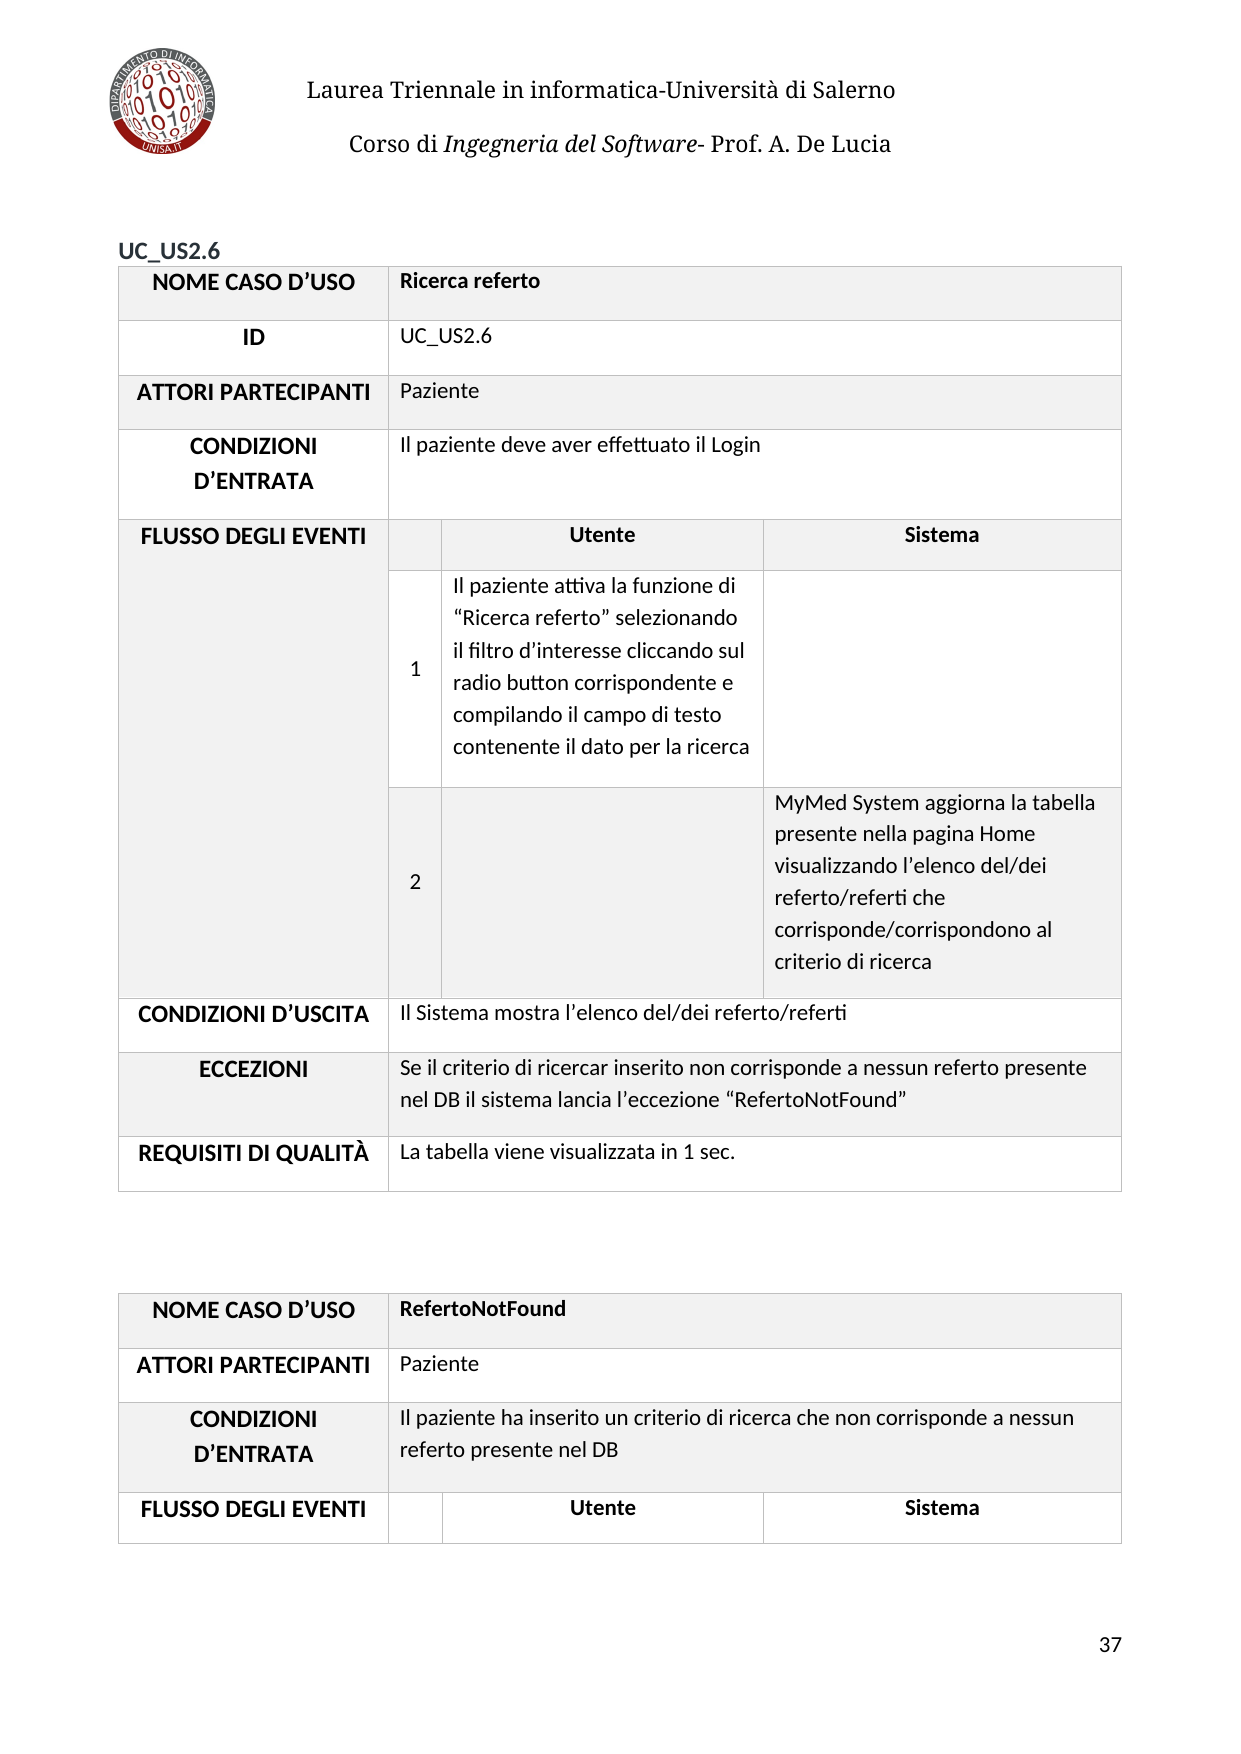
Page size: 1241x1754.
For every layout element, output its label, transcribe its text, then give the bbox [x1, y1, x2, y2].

table_cell Paziente [389, 376, 1121, 429]
table_cell condizioni d’uscita [119, 999, 388, 1052]
table_cell Se il criterio di ricercar inserito non corrisponde a nessun referto presente nel DB il sistema lancia l’eccezione “RefertoNotFound” [389, 1053, 1121, 1136]
table_cell 2 [389, 788, 441, 997]
table_cell Condizioni d’entrata [119, 430, 388, 519]
table_cell Sistema [764, 1493, 1121, 1543]
table_cell flusso degli eventi [119, 1493, 388, 1543]
table_cell [389, 1493, 442, 1543]
table_cell ECCEZIONI [119, 1053, 388, 1136]
table_cell ID [119, 321, 388, 375]
table_cell Attori partecipanti [119, 376, 388, 429]
table_cell Il Sistema mostra l’elenco del/dei referto/referti [389, 999, 1121, 1052]
table_cell Requisiti di qualità [119, 1137, 388, 1191]
table_cell UC_US2.6 [389, 321, 1121, 375]
table_cell Paziente [389, 1349, 1121, 1402]
subtitle UC_US2.6 [118, 235, 1122, 266]
table_cell Attori partecipanti [119, 1349, 388, 1402]
table_header NOME Caso d’uso [119, 267, 388, 320]
picture [109, 48, 215, 154]
table_cell Il paziente deve aver effettuato il Login [389, 430, 1121, 519]
table_cell Il paziente attiva la funzione di “Ricerca referto” selezionando il filtro d’interesse cliccando sul radio button corrispondente e compilando il campo di testo contenente il dato per la ricerca [442, 571, 763, 787]
table_cell Condizioni d’entrata [119, 1403, 388, 1492]
table_cell flusso degli eventi [119, 520, 388, 997]
table_cell MyMed System aggiorna la tabella presente nella pagina Home visualizzando l’elenco del/dei referto/referti che corrisponde/corrispondono al criterio di ricerca [764, 788, 1121, 997]
table_cell [764, 571, 1121, 787]
table_cell Utente [442, 520, 763, 570]
table_cell [389, 520, 441, 570]
table_header Ricerca referto [389, 267, 1121, 320]
table_cell Il paziente ha inserito un criterio di ricerca che non corrisponde a nessun referto presente nel DB [389, 1403, 1121, 1492]
table_cell Sistema [764, 520, 1121, 570]
table_header RefertoNotFound [389, 1294, 1121, 1348]
table_cell 1 [389, 571, 441, 787]
table_cell Utente [443, 1493, 763, 1543]
table_cell [442, 788, 763, 997]
table_header NOME Caso d’uso [119, 1294, 388, 1348]
table_cell La tabella viene visualizzata in 1 sec. [389, 1137, 1121, 1191]
